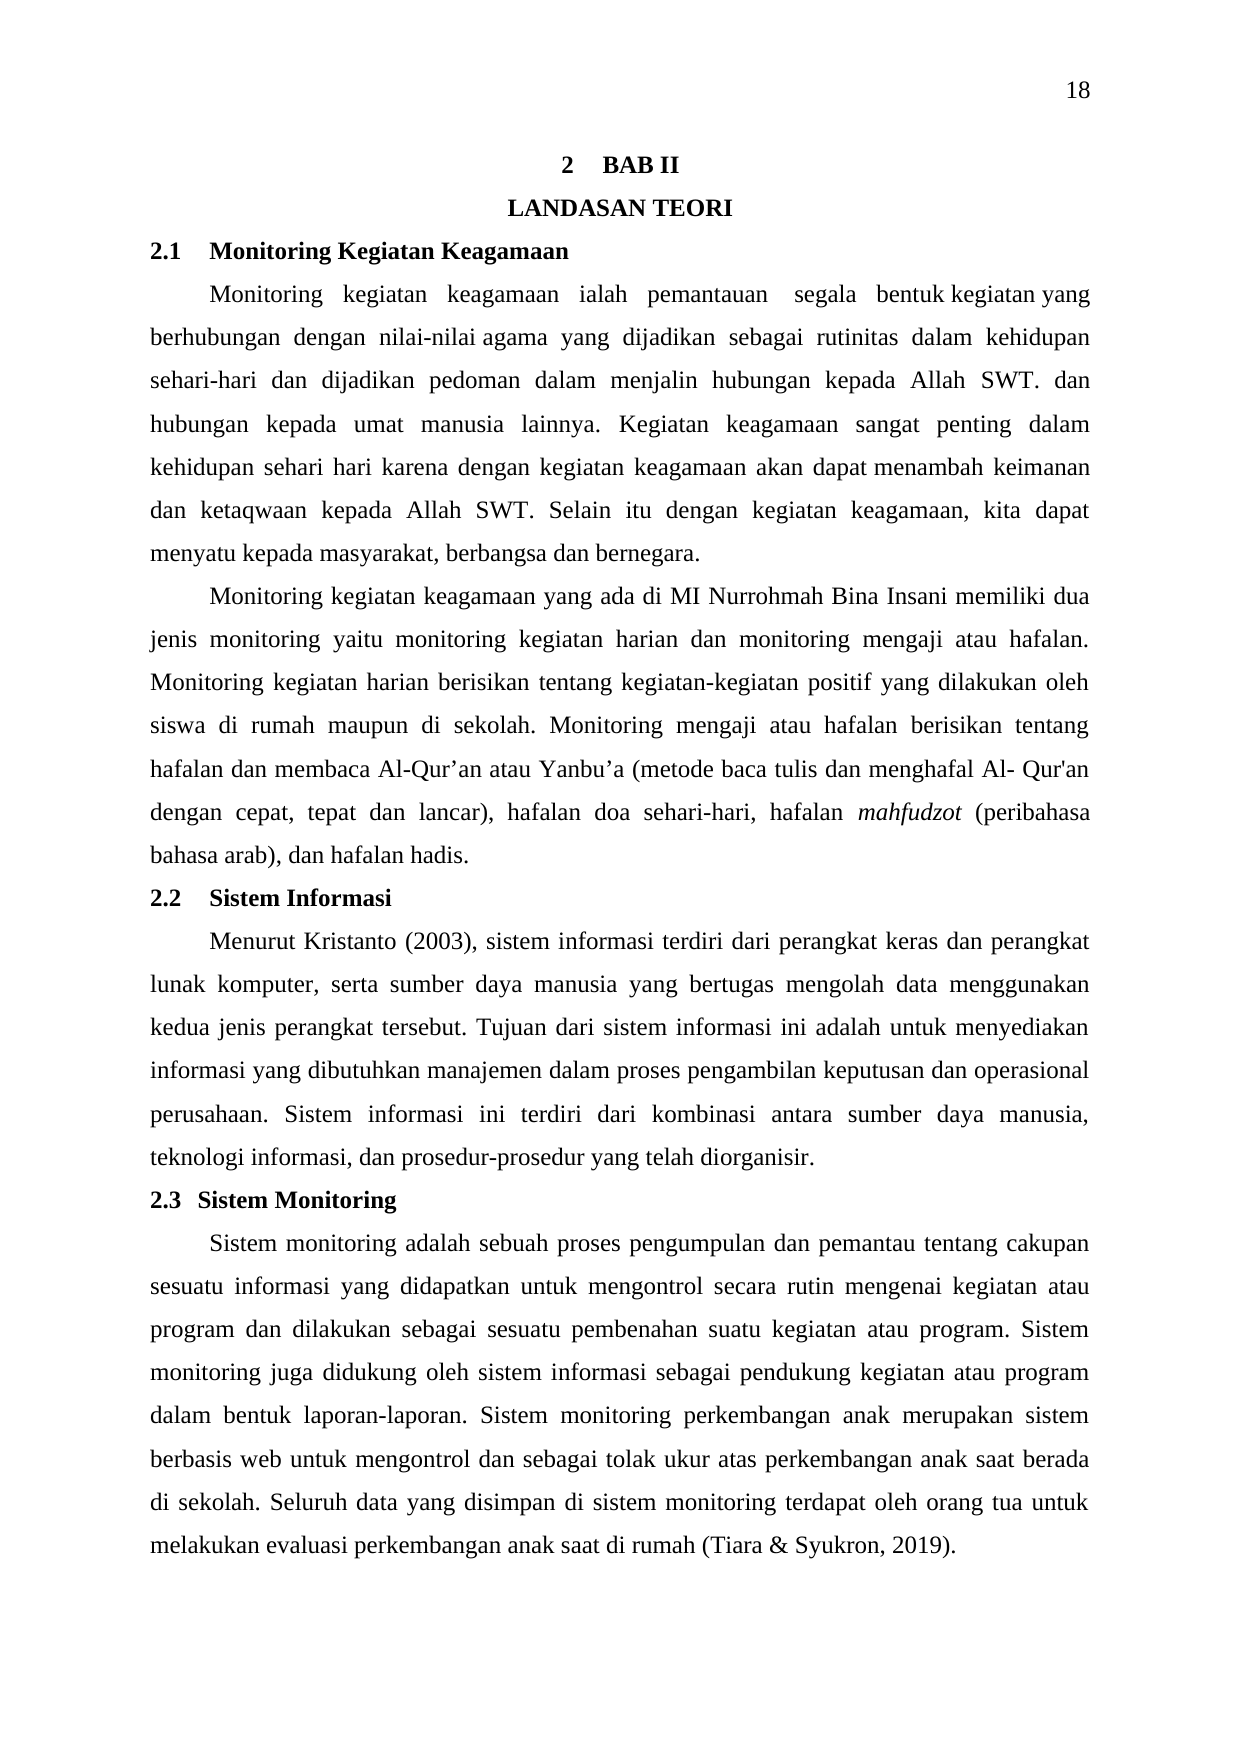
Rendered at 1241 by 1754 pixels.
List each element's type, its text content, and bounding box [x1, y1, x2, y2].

text Menurut Kristanto (2003), sistem informasi terdiri dari perangkat keras dan perangkat lunak komputer, serta sumber daya manusia yang bertugas mengolah data menggunakan kedua jenis perangkat tersebut. Tujuan dari sistem informasi ini adalah untuk menyediakan informasi yang dibutuhkan manajemen dalam proses pengambilan keputusan dan operasional perusahaan. Sistem informasi ini terdiri dari kombinasi antara sumber daya manusia, teknologi informasi, dan prosedur-prosedur yang telah diorganisir. [150, 926, 1090, 1171]
subtitle Sistem Monitoring [150, 1185, 1090, 1214]
text Sistem monitoring adalah sebuah proses pengumpulan dan pemantau tentang cakupan sesuatu informasi yang didapatkan untuk mengontrol secara rutin mengenai kegiatan atau program dan dilakukan sebagai sesuatu pembenahan suatu kegiatan atau program. Sistem monitoring juga didukung oleh sistem informasi sebagai pendukung kegiatan atau program dalam bentuk laporan-laporan. Sistem monitoring perkembangan anak merupakan sistem berbasis web untuk mengontrol dan sebagai tolak ukur atas perkembangan anak saat berada di sekolah. Seluruh data yang disimpan di sistem monitoring terdapat oleh orang tua untuk melakukan evaluasi perkembangan anak saat di rumah (Tiara & Syukron, 2019). [150, 1228, 1090, 1559]
subtitle Sistem Informasi [150, 883, 1090, 912]
subtitle BAB II LANDASAN TEORI [150, 150, 1090, 222]
text Monitoring kegiatan keagamaan ialah pemantauan segala bentuk kegiatan yang berhubungan dengan nilai-nilai agama yang dijadikan sebagai rutinitas dalam kehidupan sehari-hari dan dijadikan pedoman dalam menjalin hubungan kepada Allah SWT. dan hubungan kepada umat manusia lainnya. Kegiatan keagamaan sangat penting dalam kehidupan sehari hari karena dengan kegiatan keagamaan akan dapat menambah keimanan dan ketaqwaan kepada Allah SWT. Selain itu dengan kegiatan keagamaan, kita dapat menyatu kepada masyarakat, berbangsa dan bernegara. [150, 279, 1090, 567]
text Monitoring kegiatan keagamaan yang ada di MI Nurrohmah Bina Insani memiliki dua jenis monitoring yaitu monitoring kegiatan harian dan monitoring mengaji atau hafalan. Monitoring kegiatan harian berisikan tentang kegiatan-kegiatan positif yang dilakukan oleh siswa di rumah maupun di sekolah. Monitoring mengaji atau hafalan berisikan tentang hafalan dan membaca Al-Qur’an atau Yanbu’a (metode baca tulis dan menghafal Al- Qur'an dengan cepat, tepat dan lancar), hafalan doa sehari-hari, hafalan mahfudzot (peribahasa bahasa arab), dan hafalan hadis. [150, 581, 1090, 869]
subtitle Monitoring Kegiatan Keagamaan [150, 236, 1090, 265]
